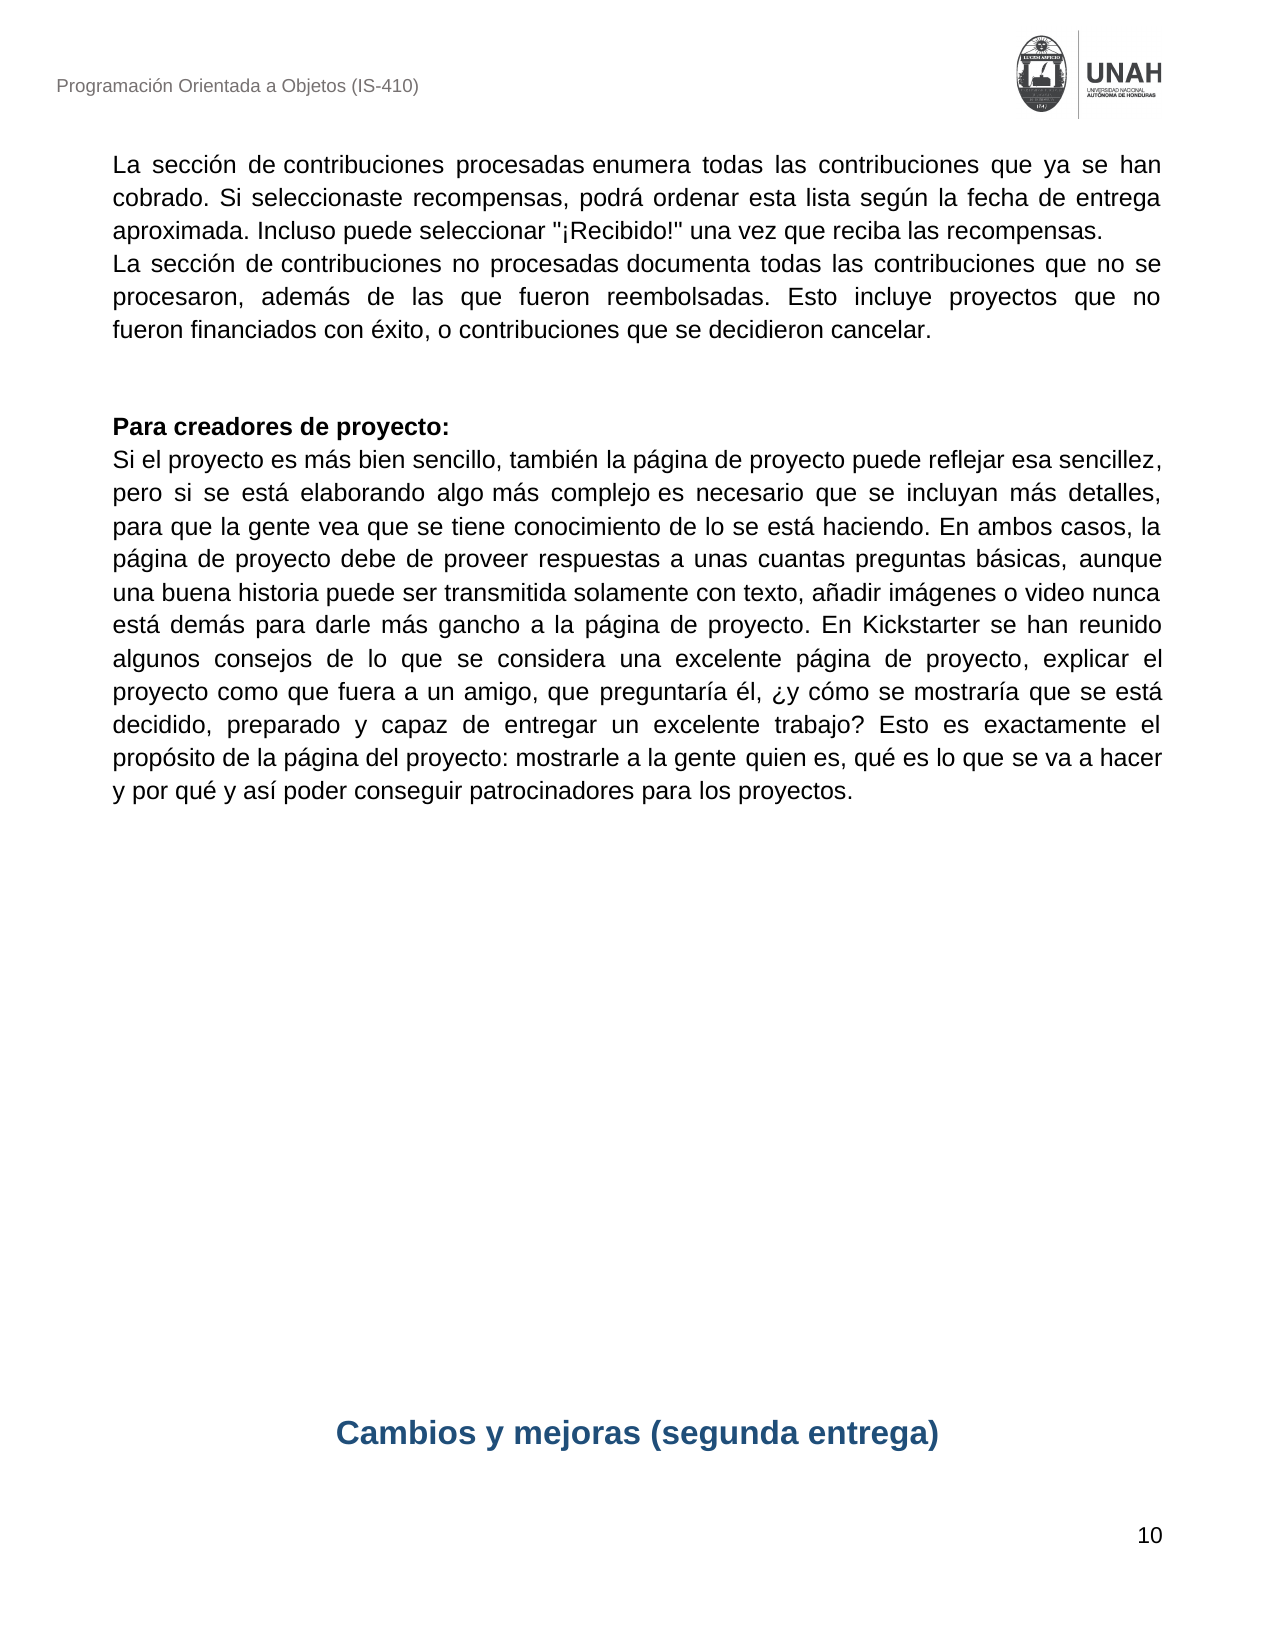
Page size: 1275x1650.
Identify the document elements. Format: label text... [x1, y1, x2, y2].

text La sección de contribuciones procesadas enumera todas las contribuciones que ya se han cobrado. Si seleccionaste recompensas, podrá ordenar esta lista según la fecha de entrega aproximada. Incluso puede seleccionar "¡Recibido!" una vez que reciba las recompensas. [112, 150, 1162, 245]
text Cambios y mejoras (segunda entrega) [112, 1413, 1162, 1451]
subtitle Para creadores de proyecto: [112, 412, 1162, 441]
subtitle Si el proyecto es más bien sencillo, también la página de proyecto puede reflejar esa sencillez, pero si se está elaborando algo más complejo es necesario que se incluyan más detalles, para que la gente vea que se tiene conocimiento de lo se está haciendo. En ambos casos, la página de proyecto debe de proveer respuestas a unas cuantas preguntas básicas, aunque una buena historia puede ser transmitida solamente con texto, añadir imágenes o video nunca está demás para darle más gancho a la página de proyecto. En Kickstarter se han reunido algunos consejos de lo que se considera una excelente página de proyecto, explicar el proyecto como que fuera a un amigo, que preguntaría él, ¿y cómo se mostraría que se está decidido, preparado y capaz de entregar un excelente trabajo? Esto es exactamente el propósito de la página del proyecto: mostrarle a la gente quien es, qué es lo que se va a hacer y por qué y así poder conseguir patrocinadores para los proyectos. [112, 445, 1162, 804]
picture [1016, 26, 1162, 119]
text La sección de contribuciones no procesadas documenta todas las contribuciones que no se procesaron, además de las que fueron reembolsadas. Esto incluye proyectos que no fueron financiados con éxito, o contribuciones que se decidieron cancelar. [112, 249, 1162, 344]
